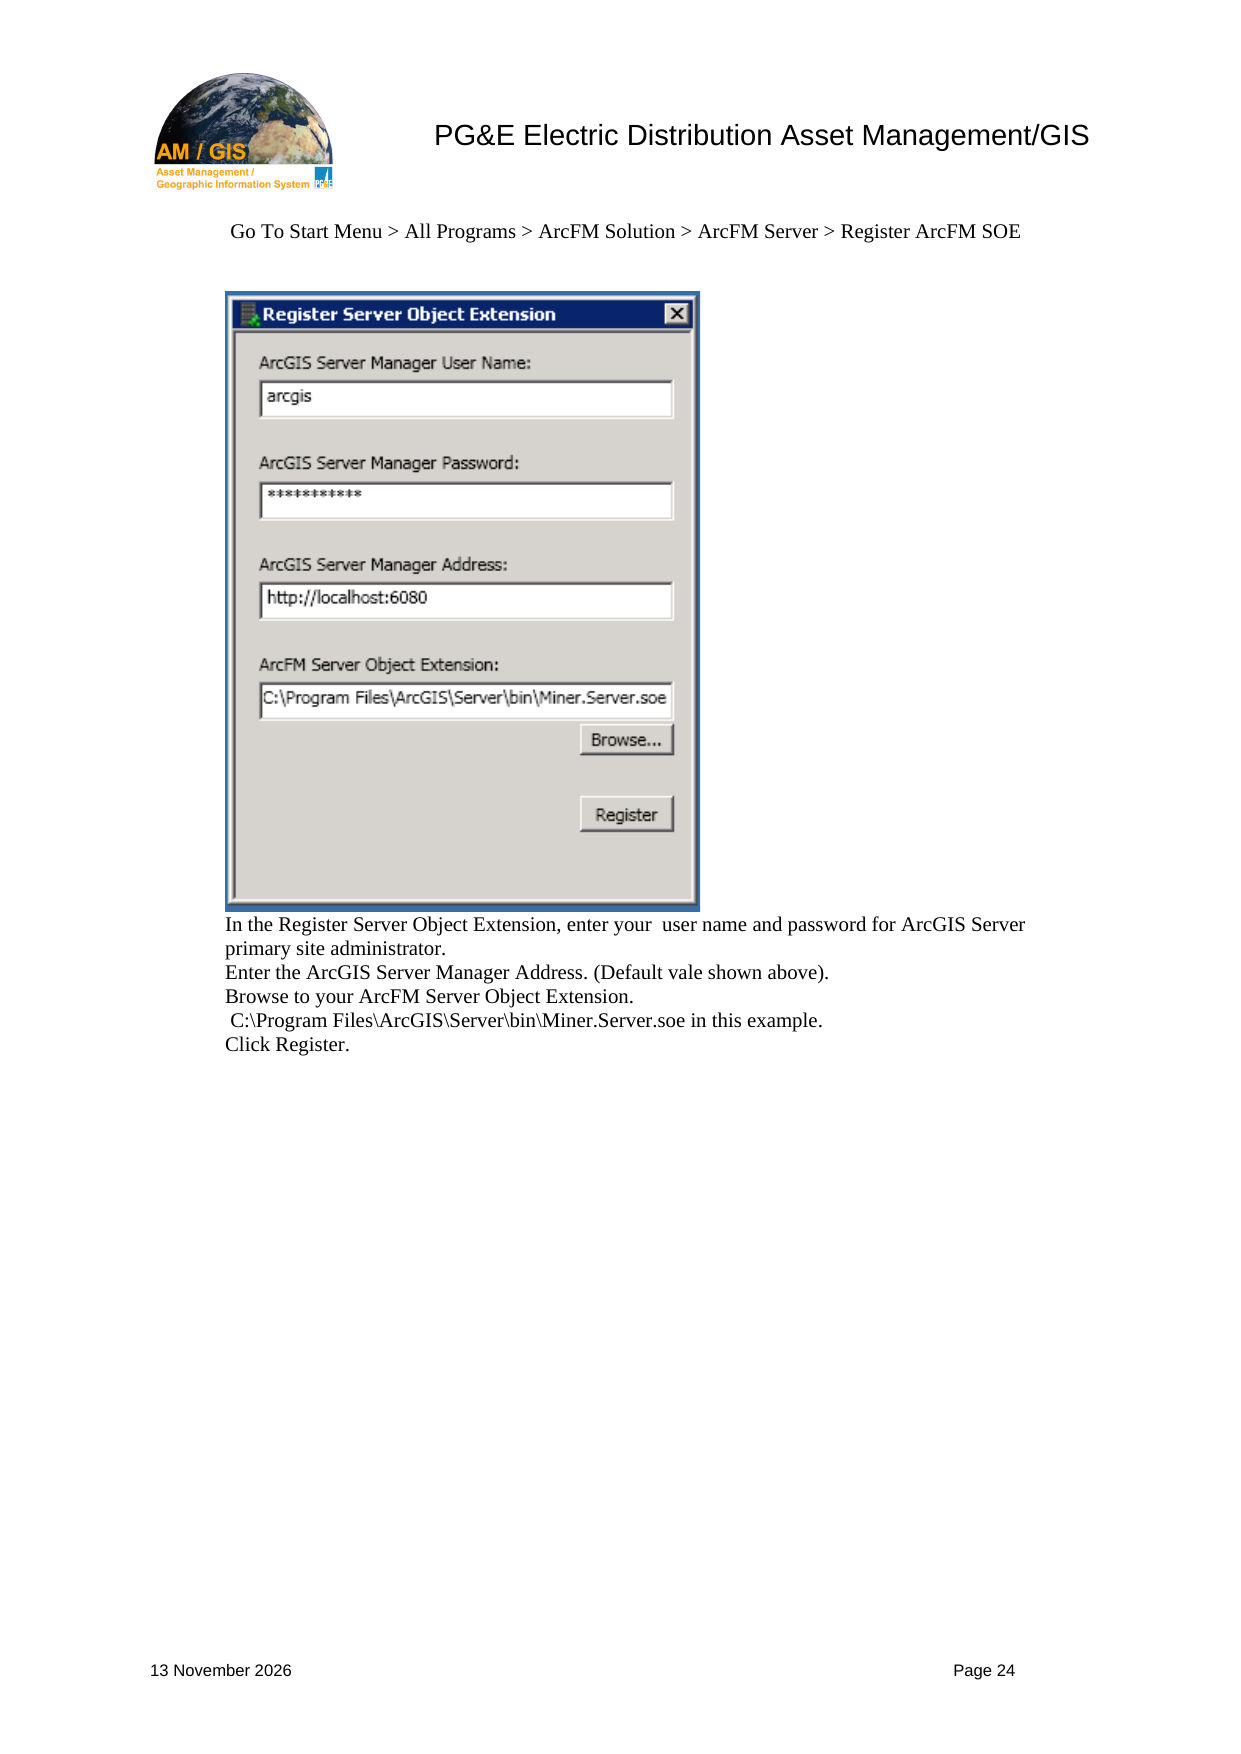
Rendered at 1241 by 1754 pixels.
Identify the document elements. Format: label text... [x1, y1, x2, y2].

picture [150, 73, 333, 196]
text Enter the ArcGIS Server Manager Address. (Default vale shown above). [225, 960, 1090, 984]
text Go To Start Menu > All Programs > ArcFM Solution > ArcFM Server > Register ArcFM SOE [225, 219, 1090, 243]
text Click Register. [225, 1032, 1090, 1056]
text In the Register Server Object Extension, enter your user name and password for ArcGIS Server primary site administrator. [225, 912, 1090, 960]
text Browse to your ArcFM Server Object Extension. C:\Program Files\ArcGIS\Server\bin\Miner.Server.soe in this example. [225, 984, 1090, 1032]
picture [225, 291, 700, 912]
